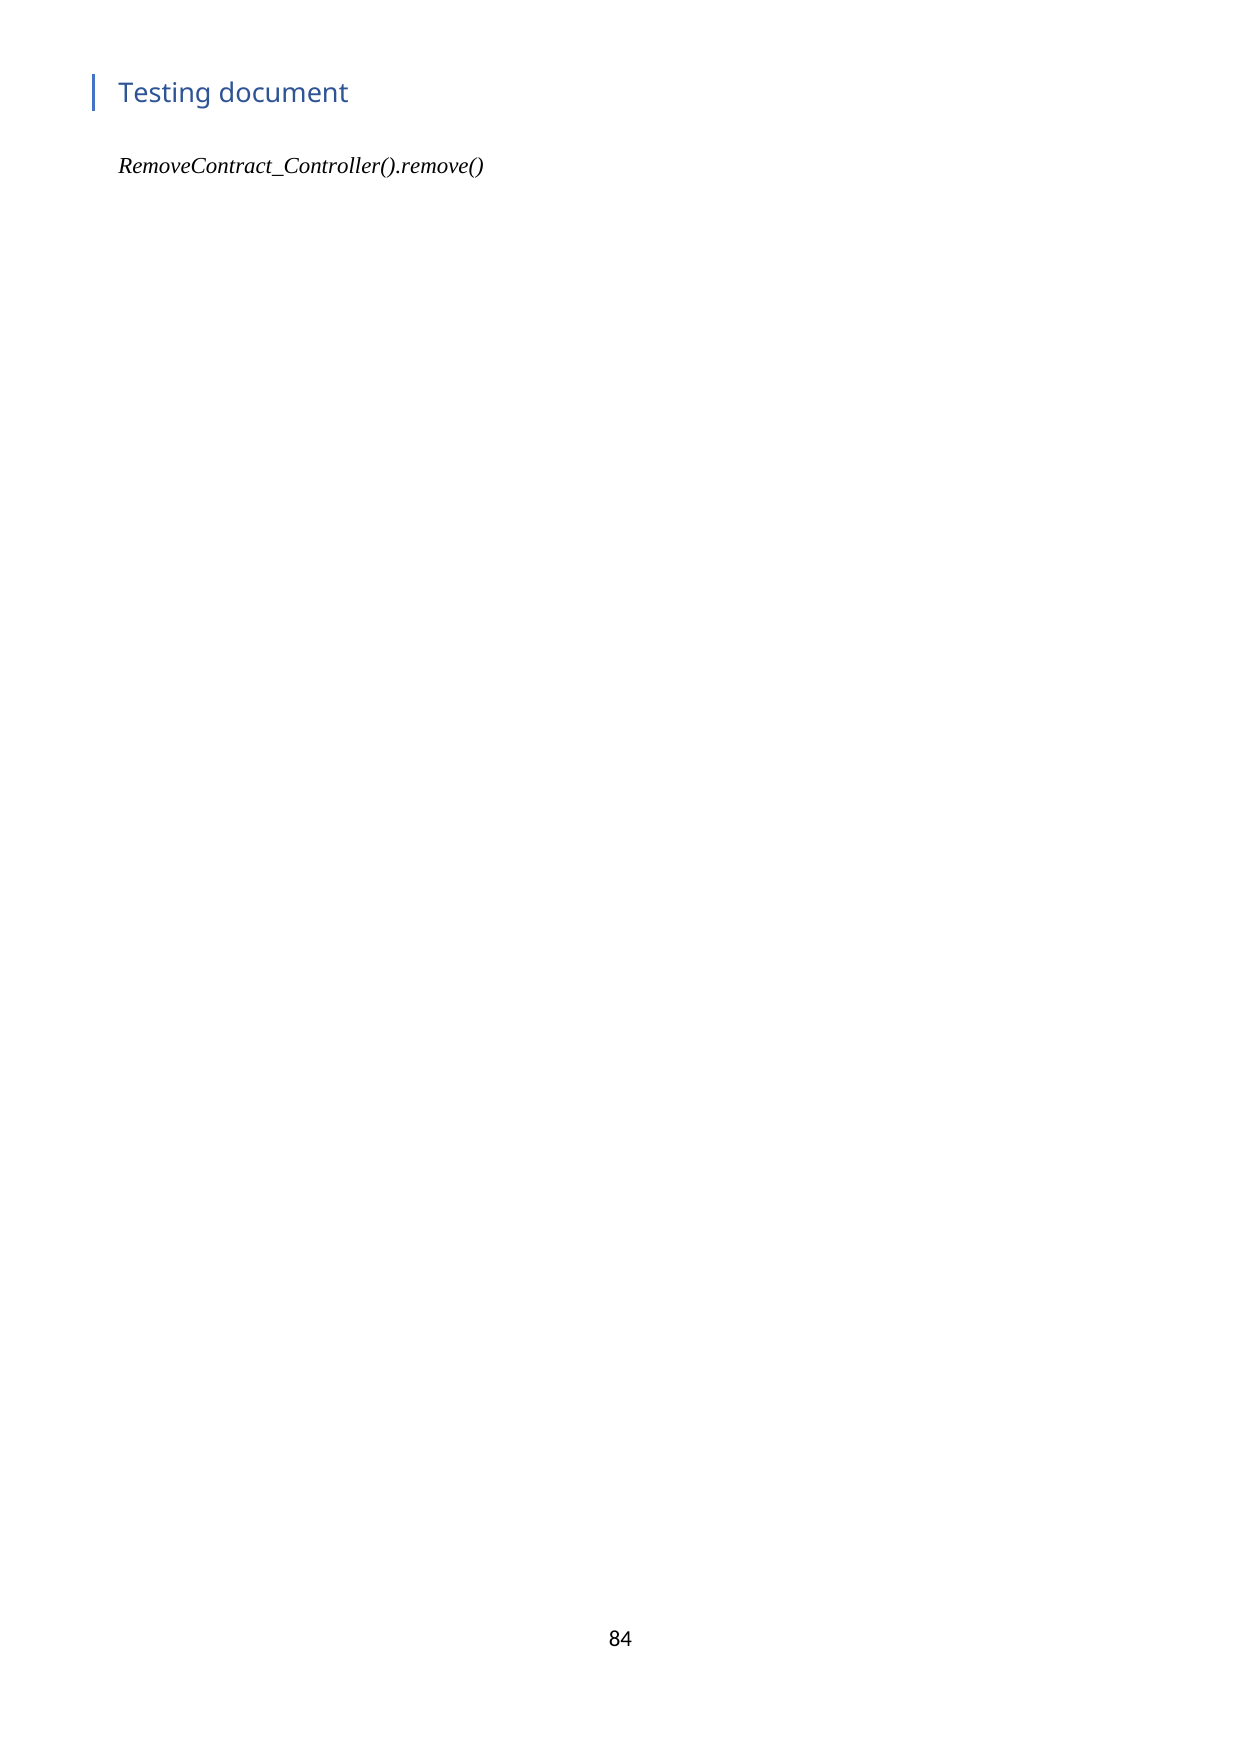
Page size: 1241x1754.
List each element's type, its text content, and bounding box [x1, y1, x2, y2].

subtitle RemoveContract_Controller().remove() [118, 152, 1122, 178]
